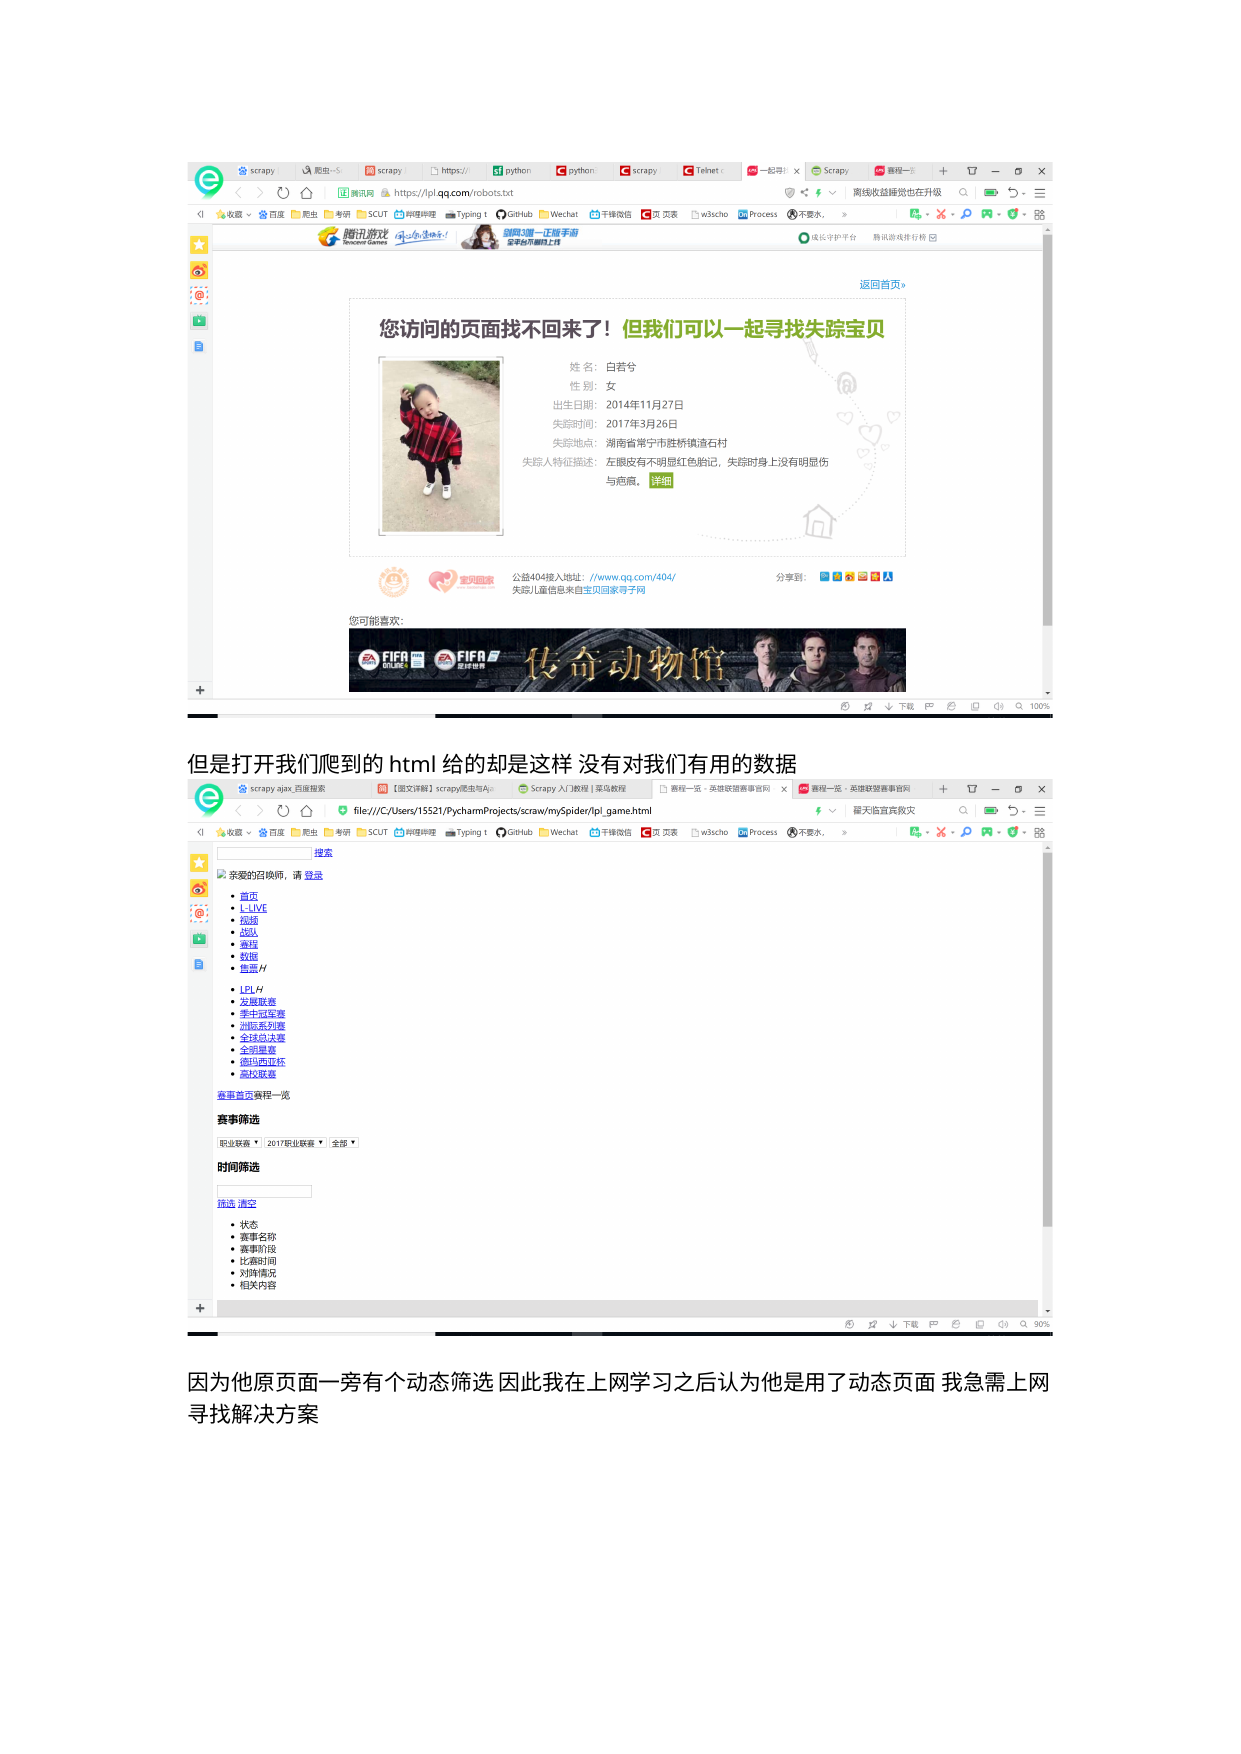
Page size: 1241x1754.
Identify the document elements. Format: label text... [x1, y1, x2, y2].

text 因为他原页面一旁有个动态筛选 因此我在上网学习之后认为他是用了动态页面 我急需上网寻找解决方案 [187, 1364, 1053, 1429]
picture [187, 779, 1053, 1336]
picture [187, 162, 1053, 718]
text 但是打开我们爬到的html 给的却是这样 没有对我们有用的数据 [187, 747, 1053, 779]
